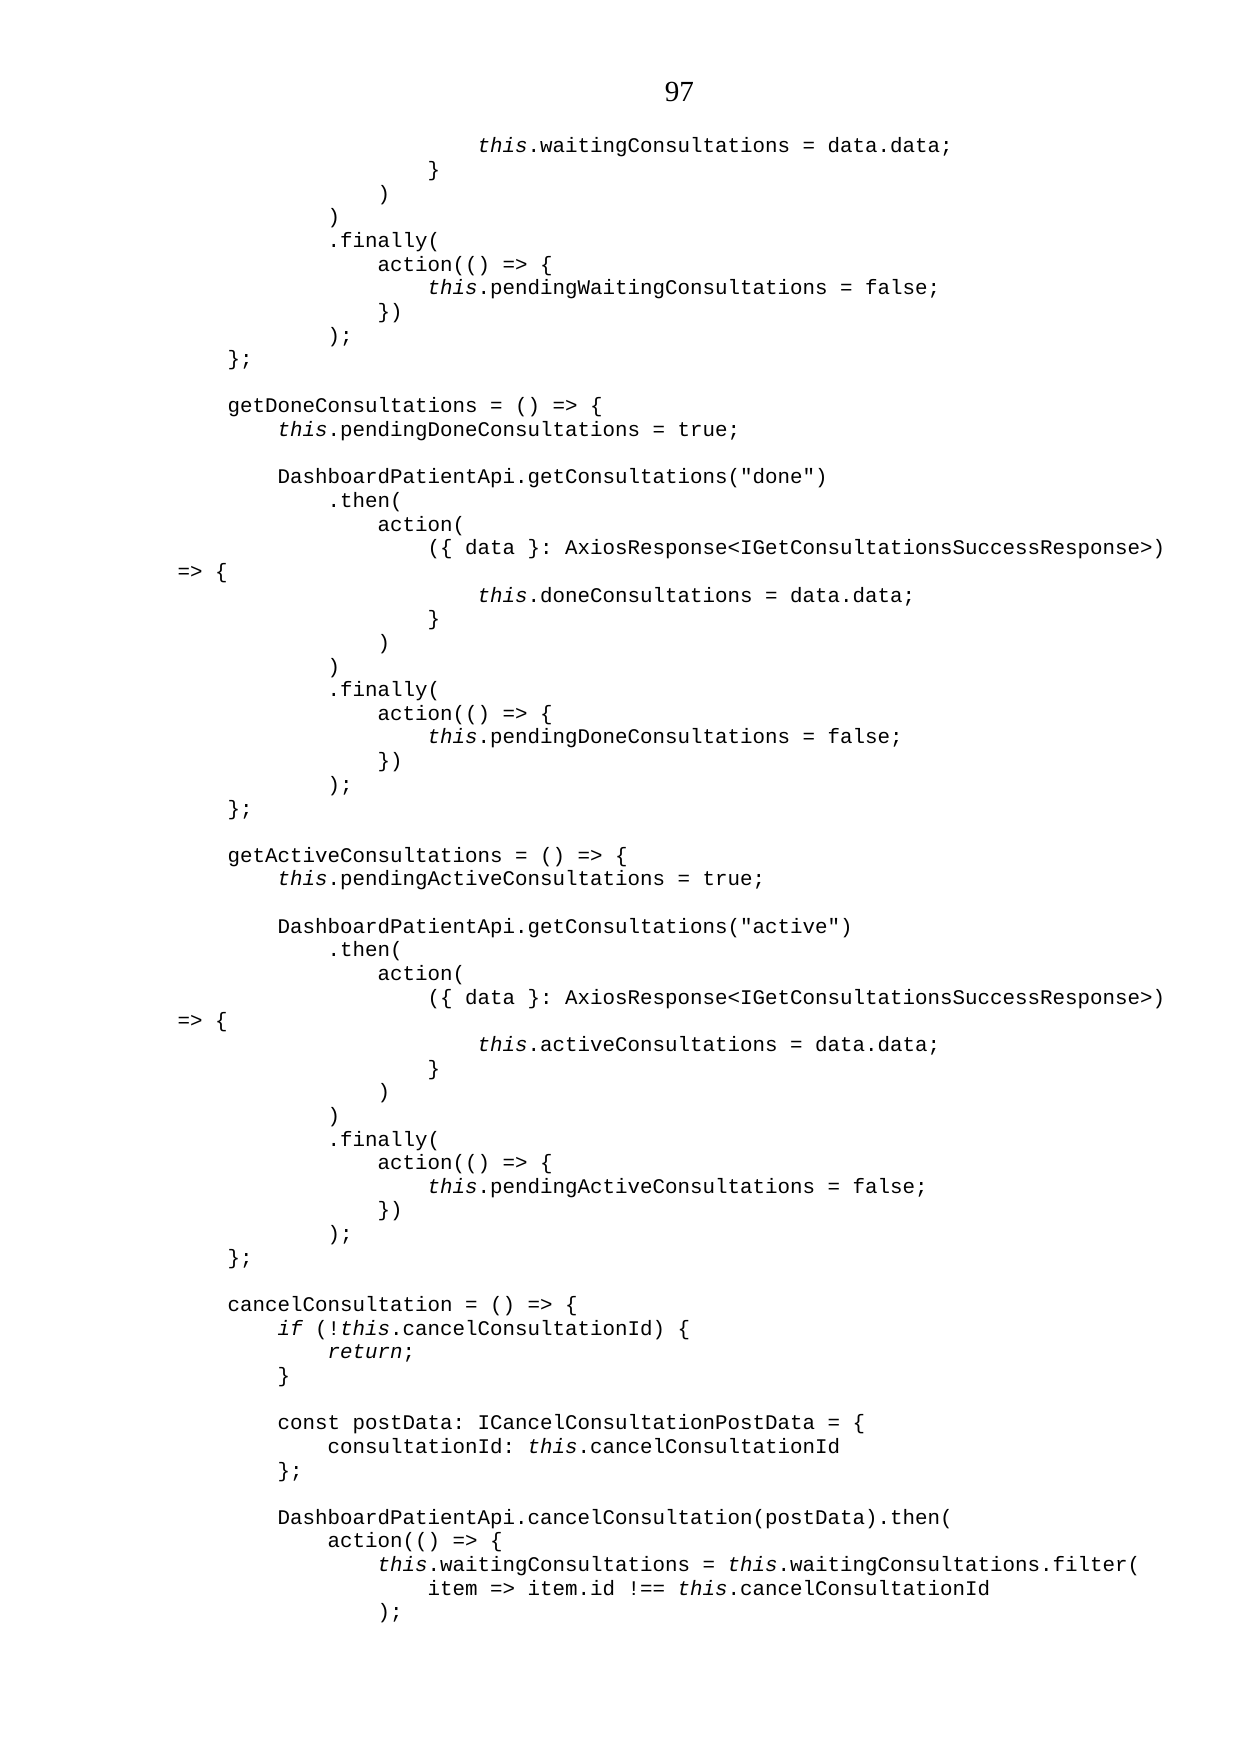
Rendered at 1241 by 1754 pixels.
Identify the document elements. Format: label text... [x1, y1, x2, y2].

text getDoneConsultations = () => { [177, 396, 1181, 419]
text action(() => { [177, 703, 1181, 727]
text }; [177, 1247, 1181, 1270]
text .finally( [177, 1128, 1181, 1152]
text action(() => { [177, 254, 1181, 277]
text ); [177, 324, 1181, 348]
text }; [177, 348, 1181, 372]
text ) [177, 656, 1181, 679]
text ); [177, 774, 1181, 797]
text } [177, 159, 1181, 183]
text consultationId: this.cancelConsultationId [177, 1436, 1181, 1459]
text action(() => { [177, 1531, 1181, 1554]
text }) [177, 750, 1181, 774]
text this.waitingConsultations = this.waitingConsultations.filter( [177, 1554, 1181, 1578]
text this.pendingWaitingConsultations = false; [177, 277, 1181, 301]
text this.activeConsultations = data.data; [177, 1034, 1181, 1058]
text .finally( [177, 230, 1181, 254]
text }; [177, 1459, 1181, 1483]
text .then( [177, 939, 1181, 963]
text } [177, 1058, 1181, 1081]
text }) [177, 301, 1181, 324]
text DashboardPatientApi.getConsultations("done") [177, 466, 1181, 490]
text ) [177, 1081, 1181, 1105]
text }) [177, 1199, 1181, 1223]
text action( [177, 514, 1181, 537]
text ) [177, 183, 1181, 206]
text this.pendingActiveConsultations = true; [177, 868, 1181, 892]
text DashboardPatientApi.getConsultations("active") [177, 916, 1181, 939]
text .then( [177, 490, 1181, 514]
text ); [177, 1601, 1181, 1625]
text action(() => { [177, 1152, 1181, 1176]
text cancelConsultation = () => { [177, 1294, 1181, 1318]
text ({ data }: AxiosResponse<IGetConsultationsSuccessResponse>) => { [177, 987, 1181, 1034]
text } [177, 608, 1181, 632]
text }; [177, 797, 1181, 821]
text ); [177, 1223, 1181, 1247]
text const postData: ICancelConsultationPostData = { [177, 1412, 1181, 1436]
text this.pendingActiveConsultations = false; [177, 1176, 1181, 1199]
text ) [177, 1105, 1181, 1128]
text .finally( [177, 679, 1181, 703]
text item => item.id !== this.cancelConsultationId [177, 1578, 1181, 1601]
text this.doneConsultations = data.data; [177, 585, 1181, 608]
text getActiveConsultations = () => { [177, 845, 1181, 868]
text ({ data }: AxiosResponse<IGetConsultationsSuccessResponse>) => { [177, 537, 1181, 585]
text if (!this.cancelConsultationId) { [177, 1318, 1181, 1341]
text this.pendingDoneConsultations = true; [177, 419, 1181, 443]
text DashboardPatientApi.cancelConsultation(postData).then( [177, 1507, 1181, 1531]
text this.waitingConsultations = data.data; [177, 135, 1181, 159]
text ) [177, 206, 1181, 230]
text return; [177, 1341, 1181, 1365]
text } [177, 1365, 1181, 1389]
text this.pendingDoneConsultations = false; [177, 727, 1181, 750]
text ) [177, 632, 1181, 656]
text action( [177, 963, 1181, 987]
